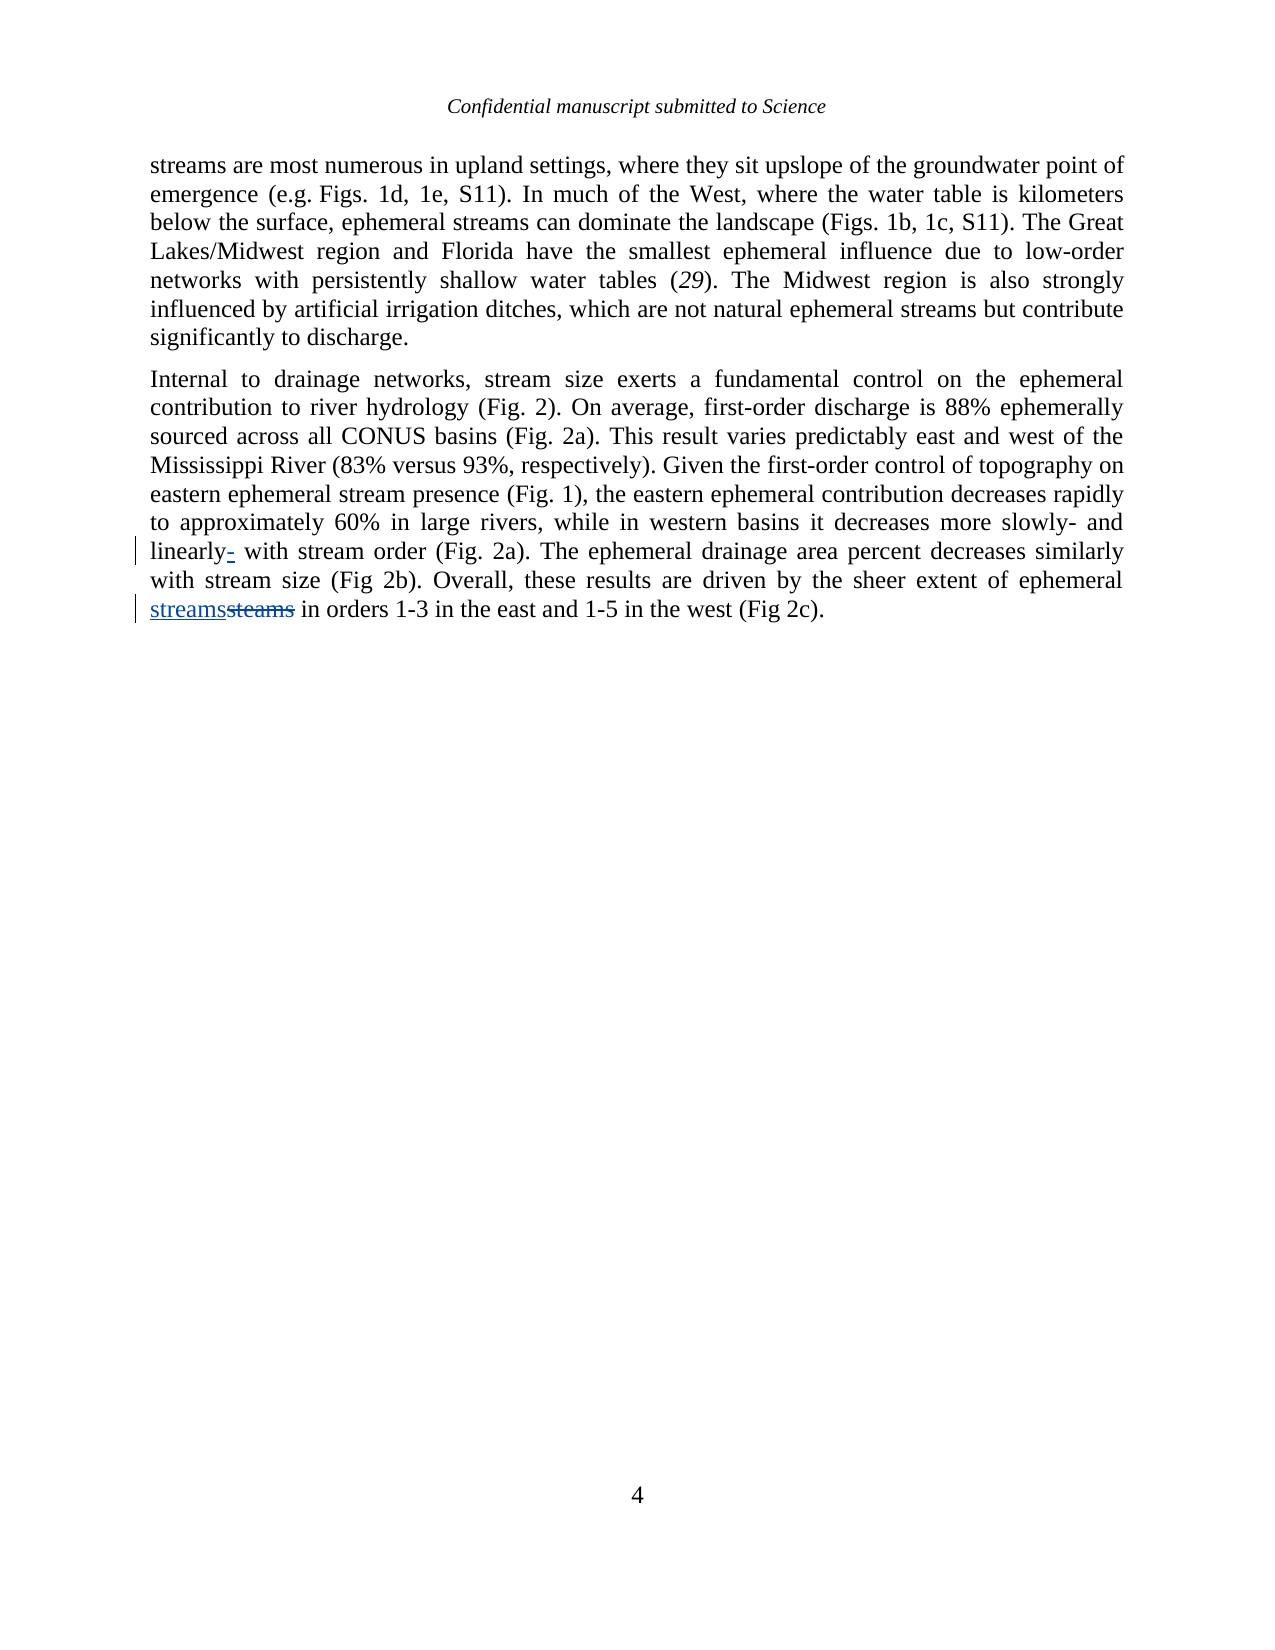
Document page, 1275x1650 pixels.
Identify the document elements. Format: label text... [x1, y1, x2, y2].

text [150, 150, 1125, 351]
text Internal to drainage networks, stream size exerts a fundamental control on the ephemeral contribution to river hydrology (Fig. 2). On average, first-order discharge is 88% ephemerally sourced across all CONUS basins (Fig. 2a). This result varies predictably east and west of the Mississippi River (83% versus 93%, respectively). Given the first-order control of topography on eastern ephemeral stream presence (Fig. 1), the eastern ephemeral contribution decreases rapidly to approximately 60% in large rivers, while in western basins it decreases more slowly- and linearly with stream order (Fig. 2a). The ephemeral drainage area percent decreases similarly with stream size (Fig 2b). Overall, these results are driven by the sheer extent of ephemeral in orders 1-3 in the east and 1-5 in the west (Fig 2c). [150, 364, 1125, 622]
